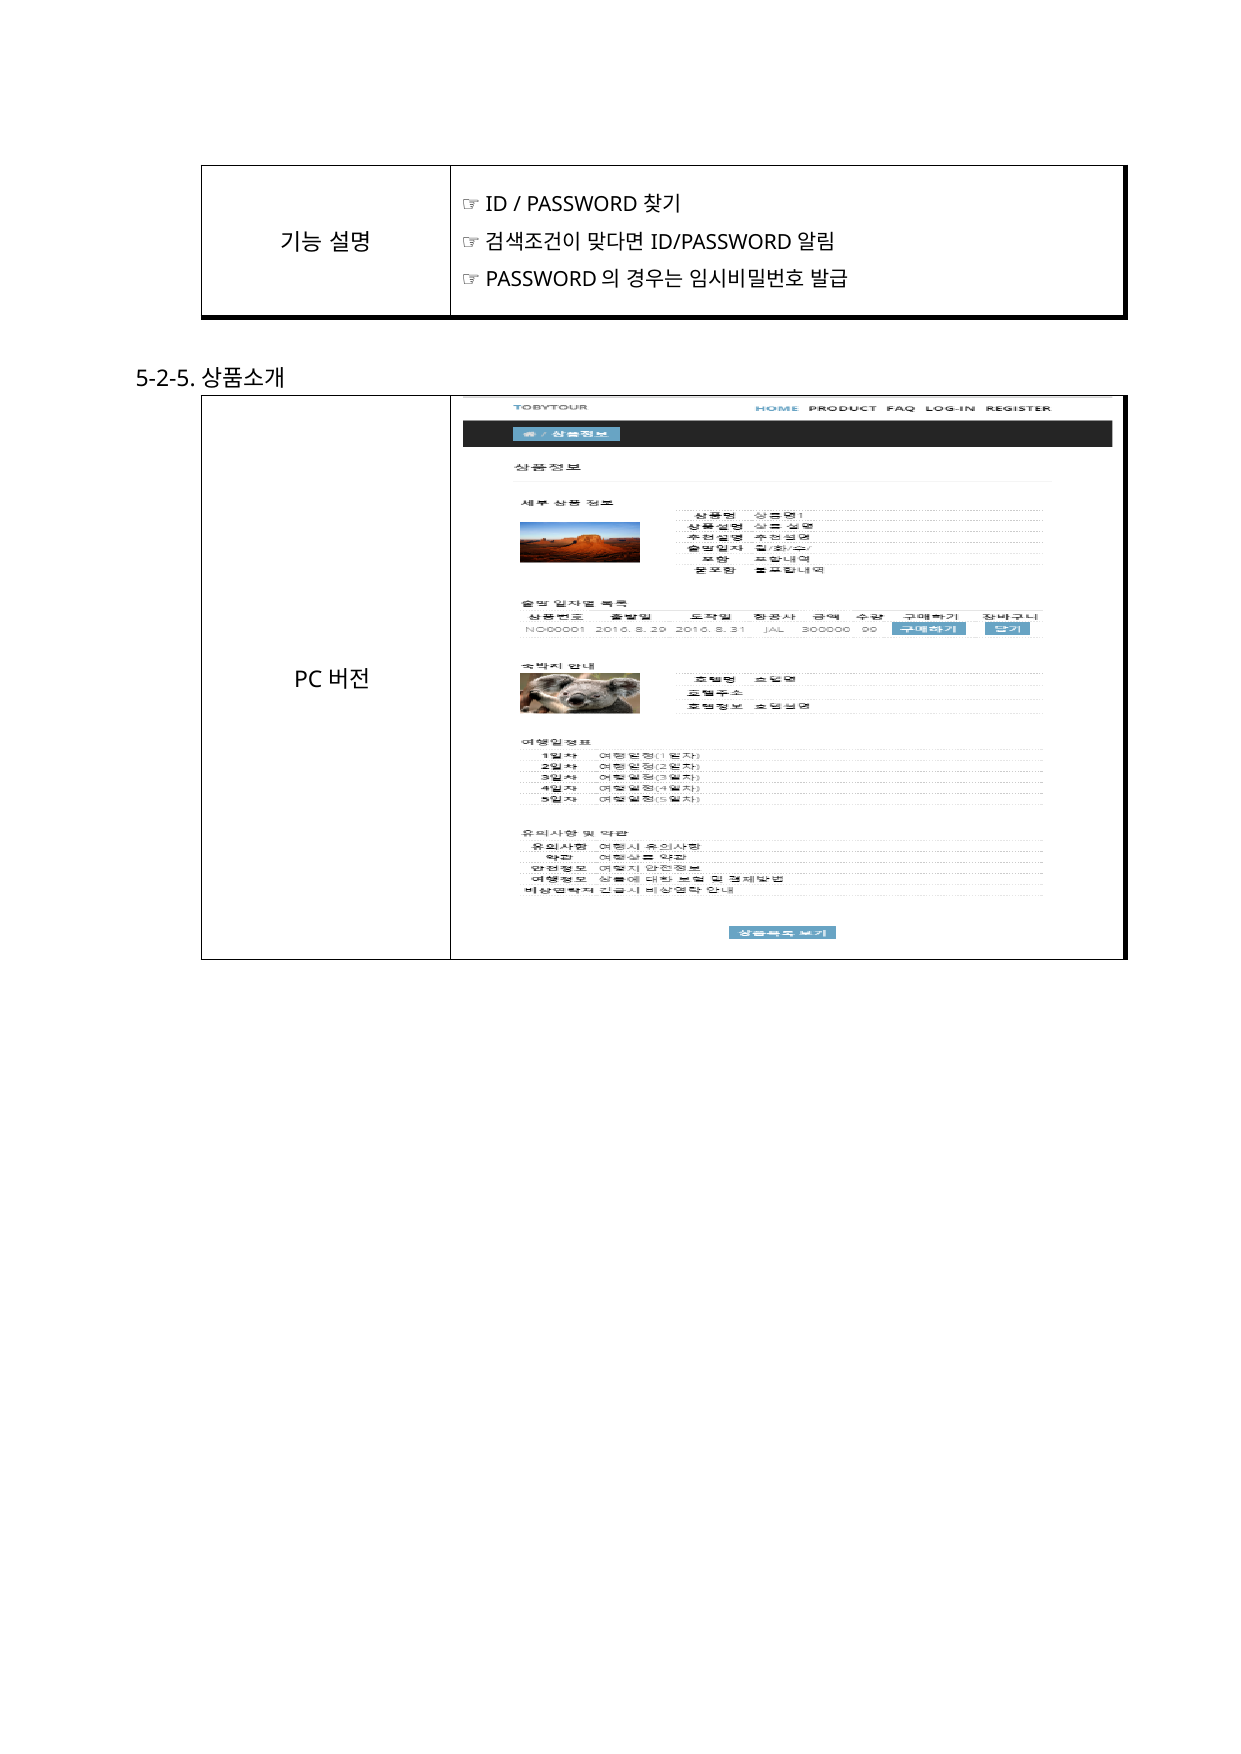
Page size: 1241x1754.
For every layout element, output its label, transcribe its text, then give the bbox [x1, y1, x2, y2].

table_cell 기능 설명 [202, 166, 450, 315]
table_header [451, 396, 1123, 959]
table_header PC 버전 [202, 396, 450, 959]
text 5-2-5. 상품소개 [112, 358, 1128, 395]
table_cell ☞ ID / PASSWORD 찾기 ☞ 검색조건이 맞다면 ID/PASSWORD 알림 ☞ PASSWORD의 경우는 임시비밀번호 발급 [451, 166, 1123, 315]
picture [463, 396, 1113, 952]
